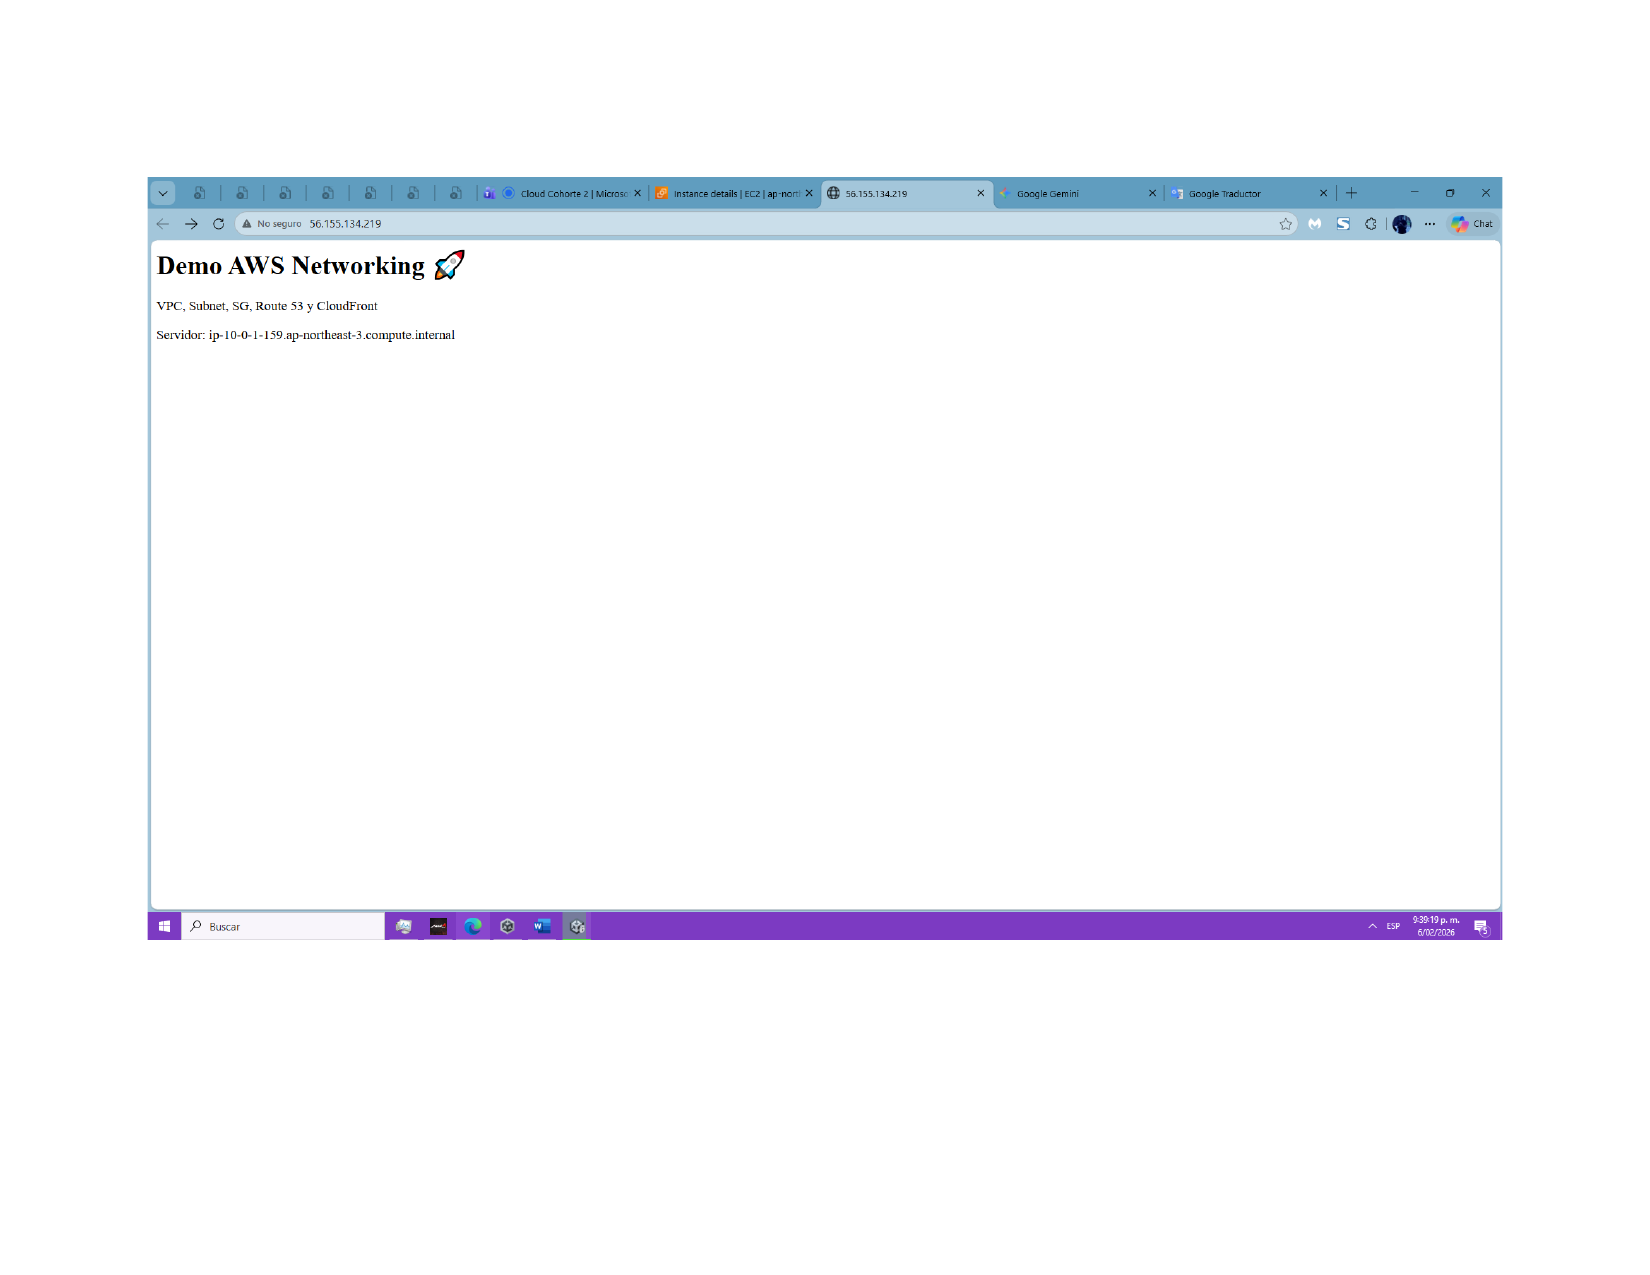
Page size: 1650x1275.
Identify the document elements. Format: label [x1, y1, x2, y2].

picture [147, 177, 1503, 940]
